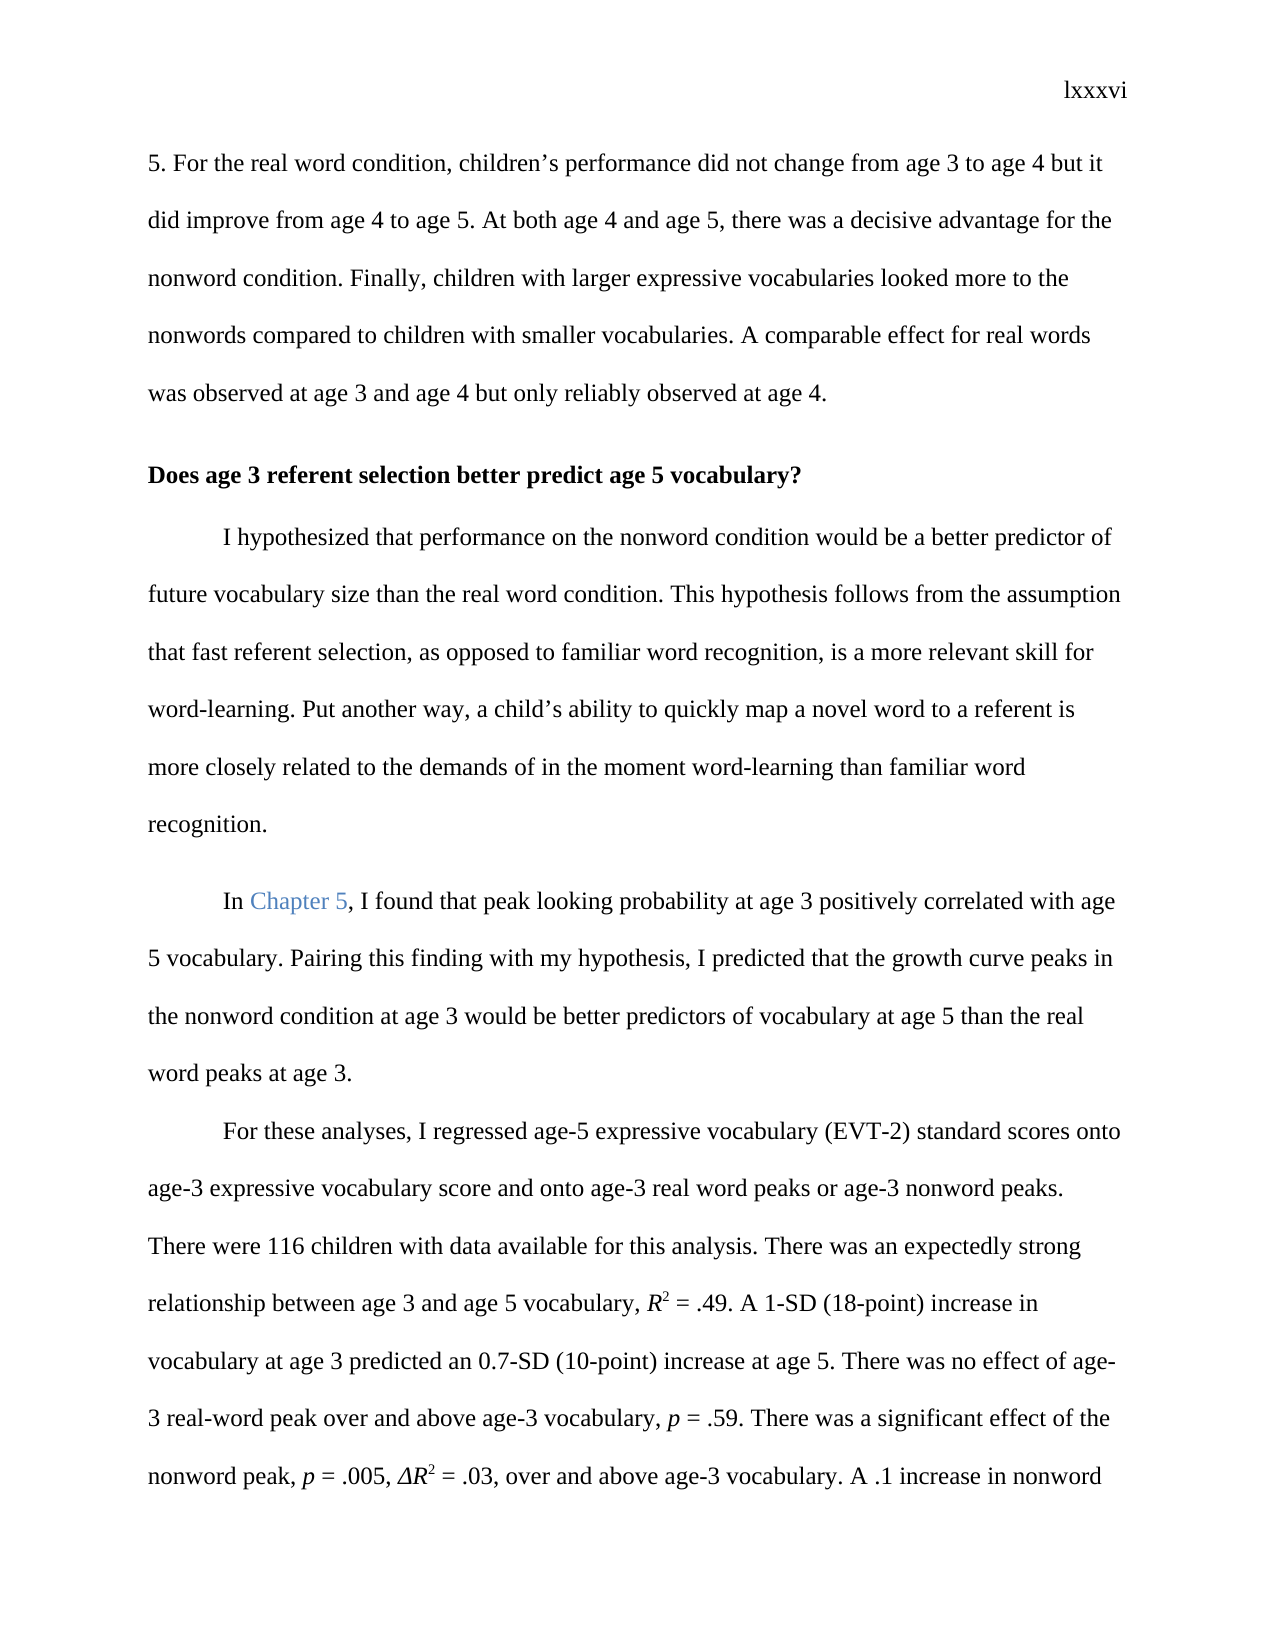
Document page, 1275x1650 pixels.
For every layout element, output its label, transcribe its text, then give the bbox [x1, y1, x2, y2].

text I hypothesized that performance on the nonword condition would be a better predictor of future vocabulary size than the real word condition. This hypothesis follows from the assumption that fast referent selection, as opposed to familiar word recognition, is a more relevant skill for word-learning. Put another way, a child’s ability to quickly map a novel word to a referent is more closely related to the demands of in the moment word-learning than familiar word recognition. [148, 522, 1127, 838]
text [148, 1116, 1127, 1489]
subtitle Does age 3 referent selection better predict age 5 vocabulary? [148, 460, 1127, 489]
text In Chapter 5, I found that peak looking probability at age 3 positively correlated with age 5 vocabulary. Pairing this finding with my hypothesis, I predicted that the growth curve peaks in the nonword condition at age 3 would be better predictors of vocabulary at age 5 than the real word peaks at age 3. [148, 886, 1127, 1087]
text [148, 148, 1127, 406]
